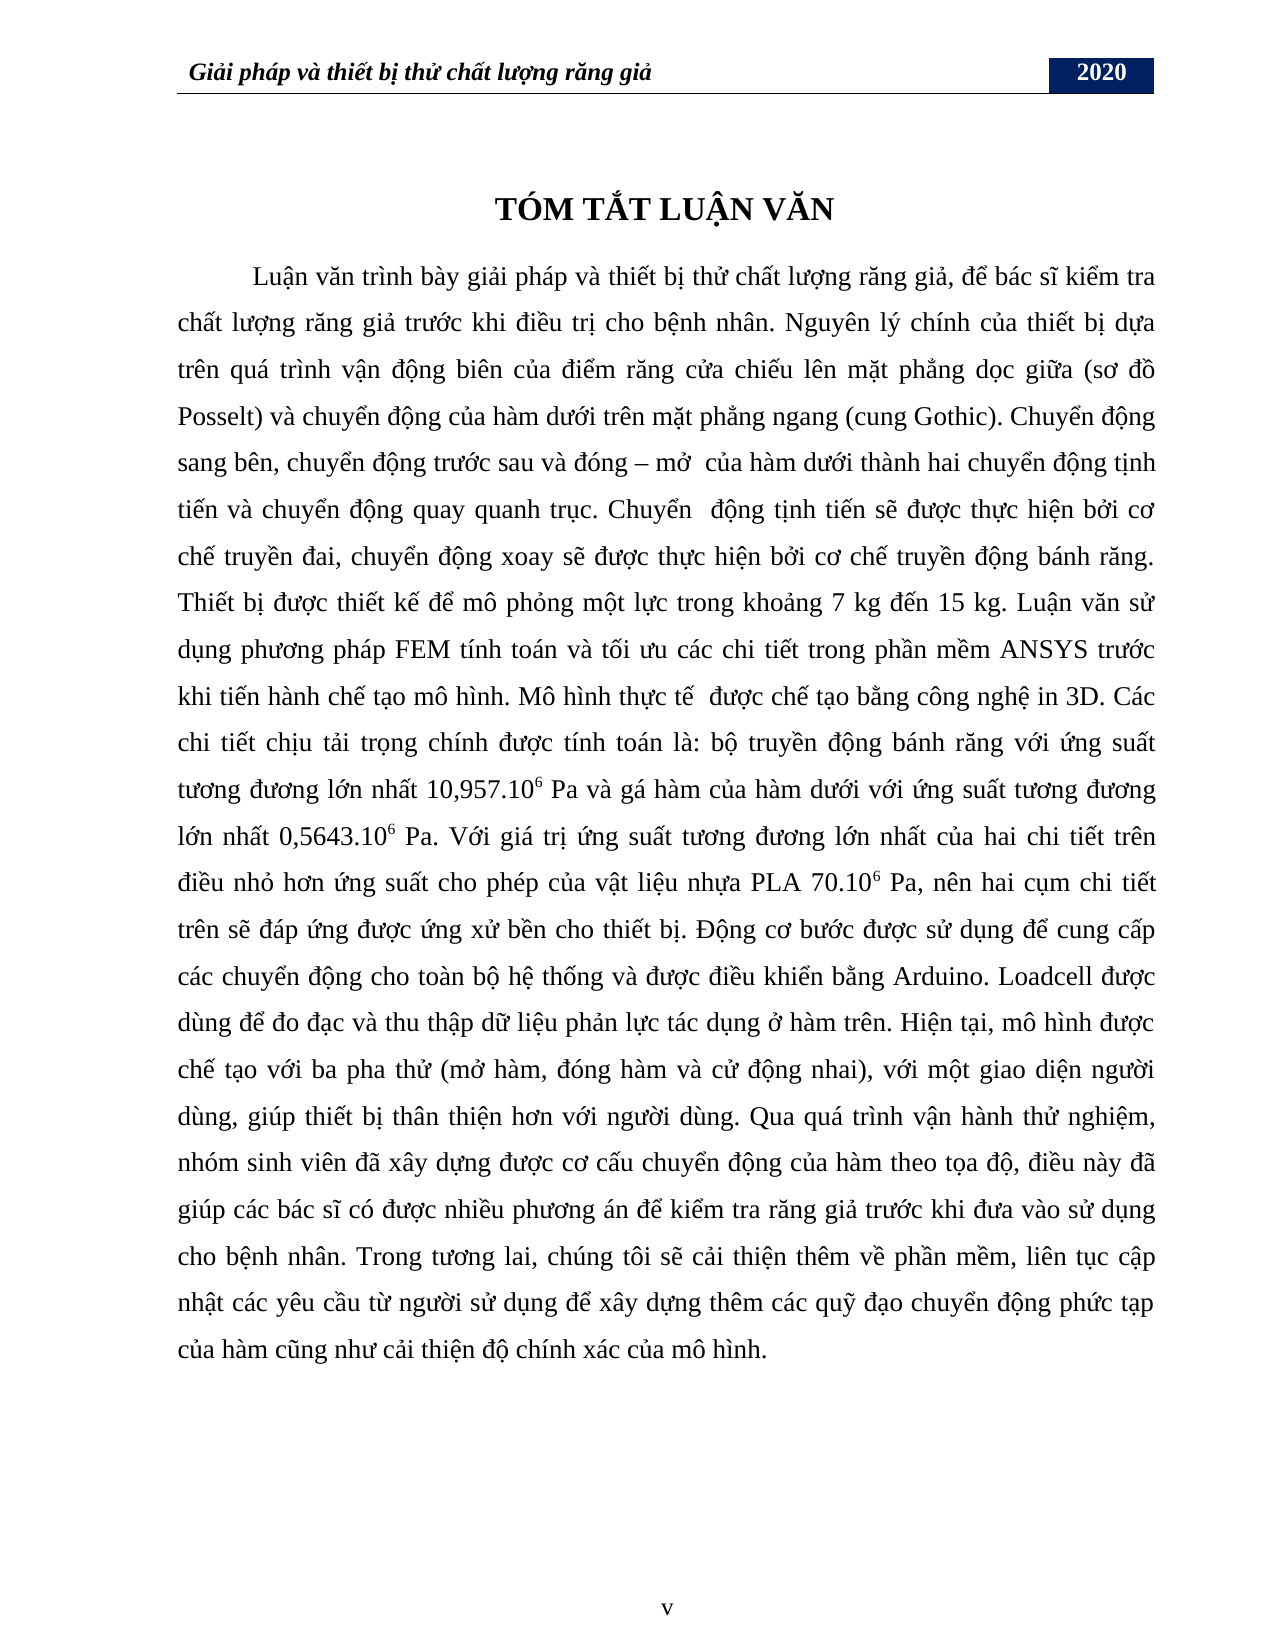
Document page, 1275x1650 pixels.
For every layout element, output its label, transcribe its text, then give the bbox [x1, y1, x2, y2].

text TÓM TẮT LUẬN VĂN [177, 190, 1152, 228]
text Luận văn trình bày giải pháp và thiết bị thử chất lượng răng giả, để bác sĩ kiểm tra chất lượng răng giả trước khi điều trị cho bệnh nhân. Nguyên lý chính của thiết bị dựa trên quá trình vận động biên của điểm răng cửa chiếu lên mặt phẳng dọc giữa (sơ đồ Posselt) và chuyển động của hàm dưới trên mặt phẳng ngang (cung Gothic). Chuyển động sang bên, chuyển động trước sau và đóng – mở của hàm dưới thành hai chuyển động tịnh tiến và chuyển động quay quanh trục. Chuyển động tịnh tiến sẽ được thực hiện bởi cơ chế truyền đai, chuyển động xoay sẽ được thực hiện bởi cơ chế truyền động bánh răng. Thiết bị được thiết kế để mô phỏng một lực trong khoảng 7 kg đến 15 kg. Luận văn sử dụng phương pháp FEM tính toán và tối ưu các chi tiết trong phần mềm ANSYS trước khi tiến hành chế tạo mô hình. Mô hình thực tế được chế tạo bằng công nghệ in 3D. Các chi tiết chịu tải trọng chính được tính toán là: bộ truyền động bánh răng với ứng suất tương đương lớn nhất 10,957.106 Pa và gá hàm của hàm dưới với ứng suất tương đương lớn nhất 0,5643.106 Pa. Với giá trị ứng suất tương đương lớn nhất của hai chi tiết trên điều nhỏ hơn ứng suất cho phép của vật liệu nhựa PLA 70.106 Pa, nên hai cụm chi tiết trên sẽ đáp ứng được ứng xử bền cho thiết bị. Động cơ bước được sử dụng để cung cấp các chuyển động cho toàn bộ hệ thống và được điều khiển bằng Arduino. Loadcell được dùng để đo đạc và thu thập dữ liệu phản lực tác dụng ở hàm trên. Hiện tại, mô hình được chế tạo với ba pha thử (mở hàm, đóng hàm và cử động nhai), với một giao diện người dùng, giúp thiết bị thân thiện hơn với người dùng. Qua quá trình vận hành thử nghiệm, nhóm sinh viên đã xây dựng được cơ cấu chuyển động của hàm theo tọa độ, điều này đã giúp các bác sĩ có được nhiều phương án để kiểm tra răng giả trước khi đưa vào sử dụng cho bệnh nhân. Trong tương lai, chúng tôi sẽ cải thiện thêm về phần mềm, liên tục cập nhật các yêu cầu từ người sử dụng để xây dựng thêm các quỹ đạo chuyển động phức tạp của hàm cũng như cải thiện độ chính xác của mô hình. [177, 260, 1157, 1364]
